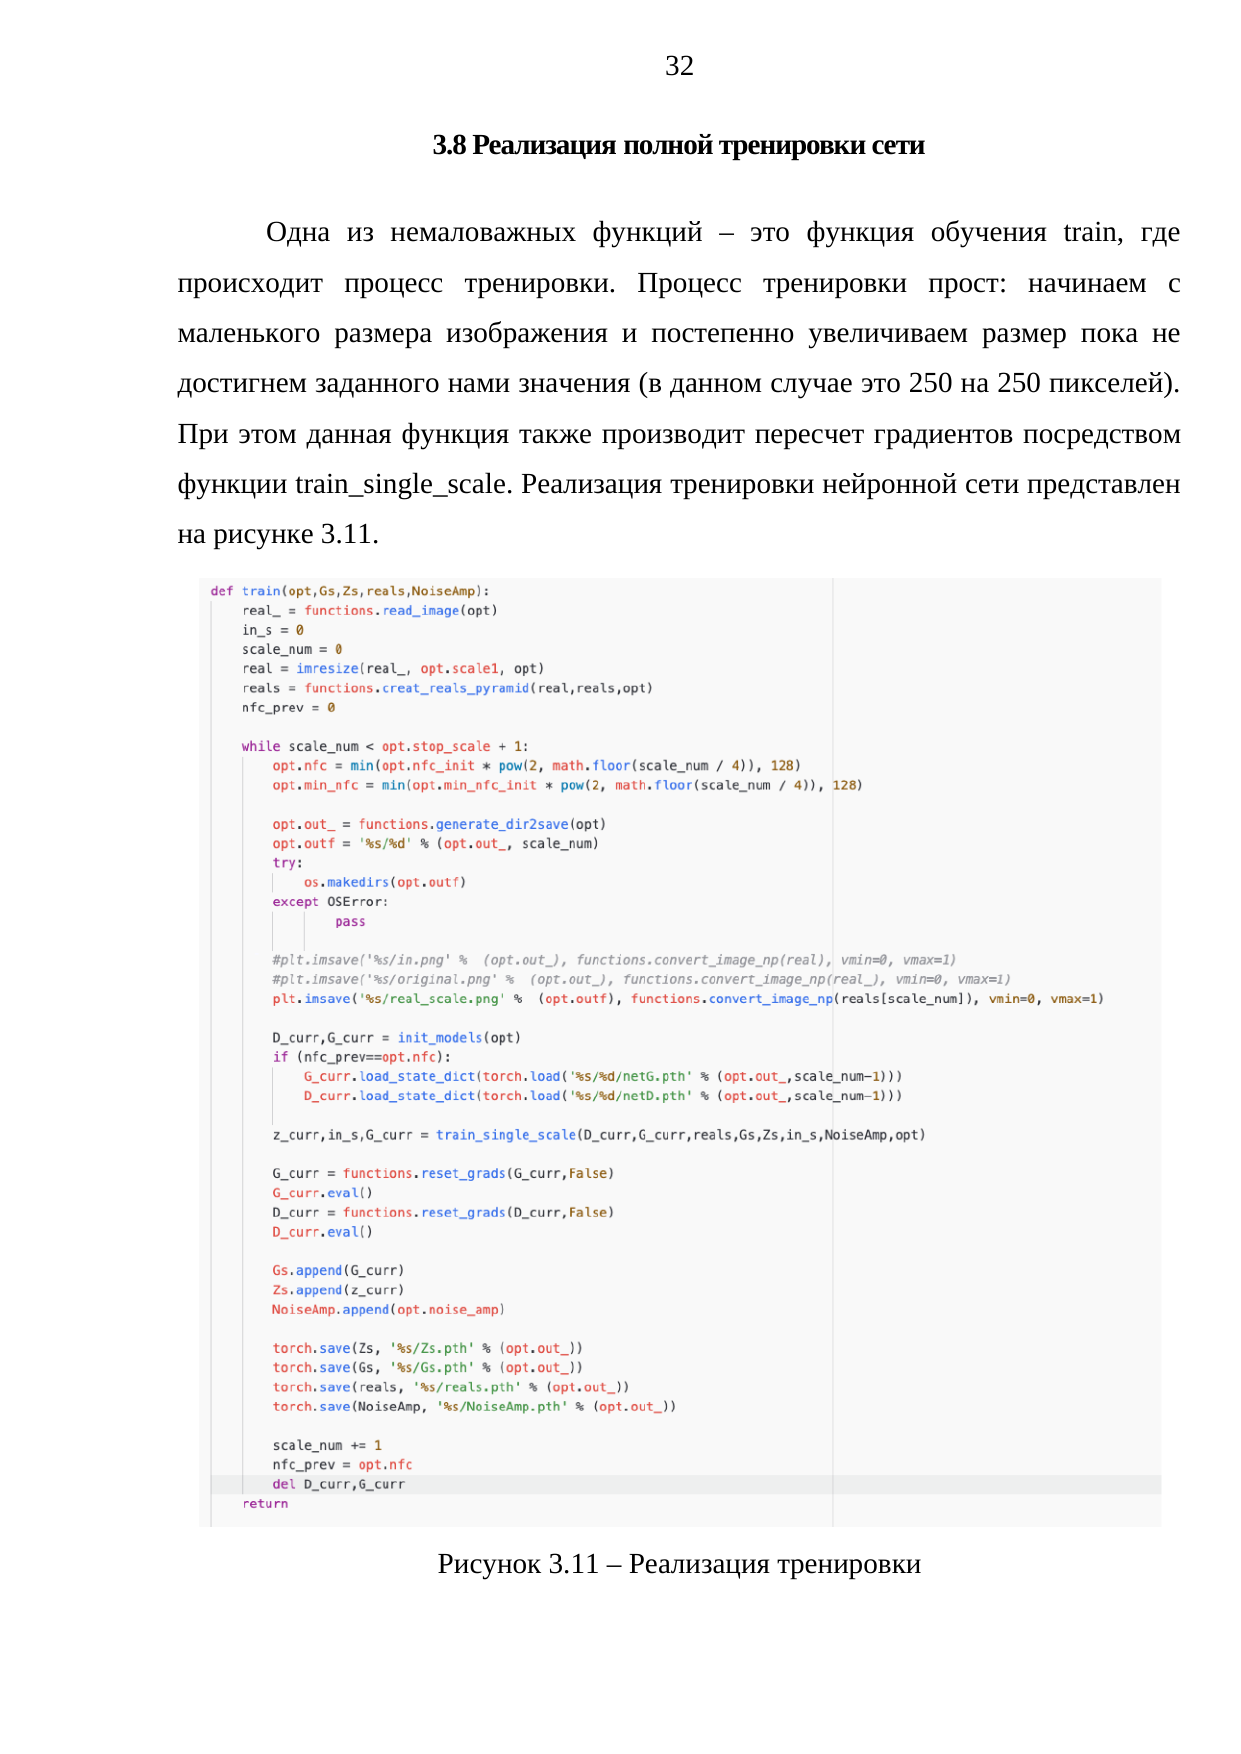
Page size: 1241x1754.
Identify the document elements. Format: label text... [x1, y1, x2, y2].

picture [197, 566, 1162, 1530]
text 3.8 Реализация полной тренировки сети [177, 127, 1182, 160]
text Одна из немаловажных функций – это функция обучения train, где происходит процесс тренировки. Процесс тренировки прост: начинаем с маленького размера изображения и постепенно увеличиваем размер пока не достигнем заданного нами значения (в данном случае это 250 на 250 пикселей). При этом данная функция также производит пересчет градиентов посредством функции train_single_scale. Реализация тренировки нейронной сети представлен на рисунке 3.11. [177, 214, 1182, 550]
text Рисунок 3.11 – Реализация тренировки [177, 1546, 1182, 1580]
